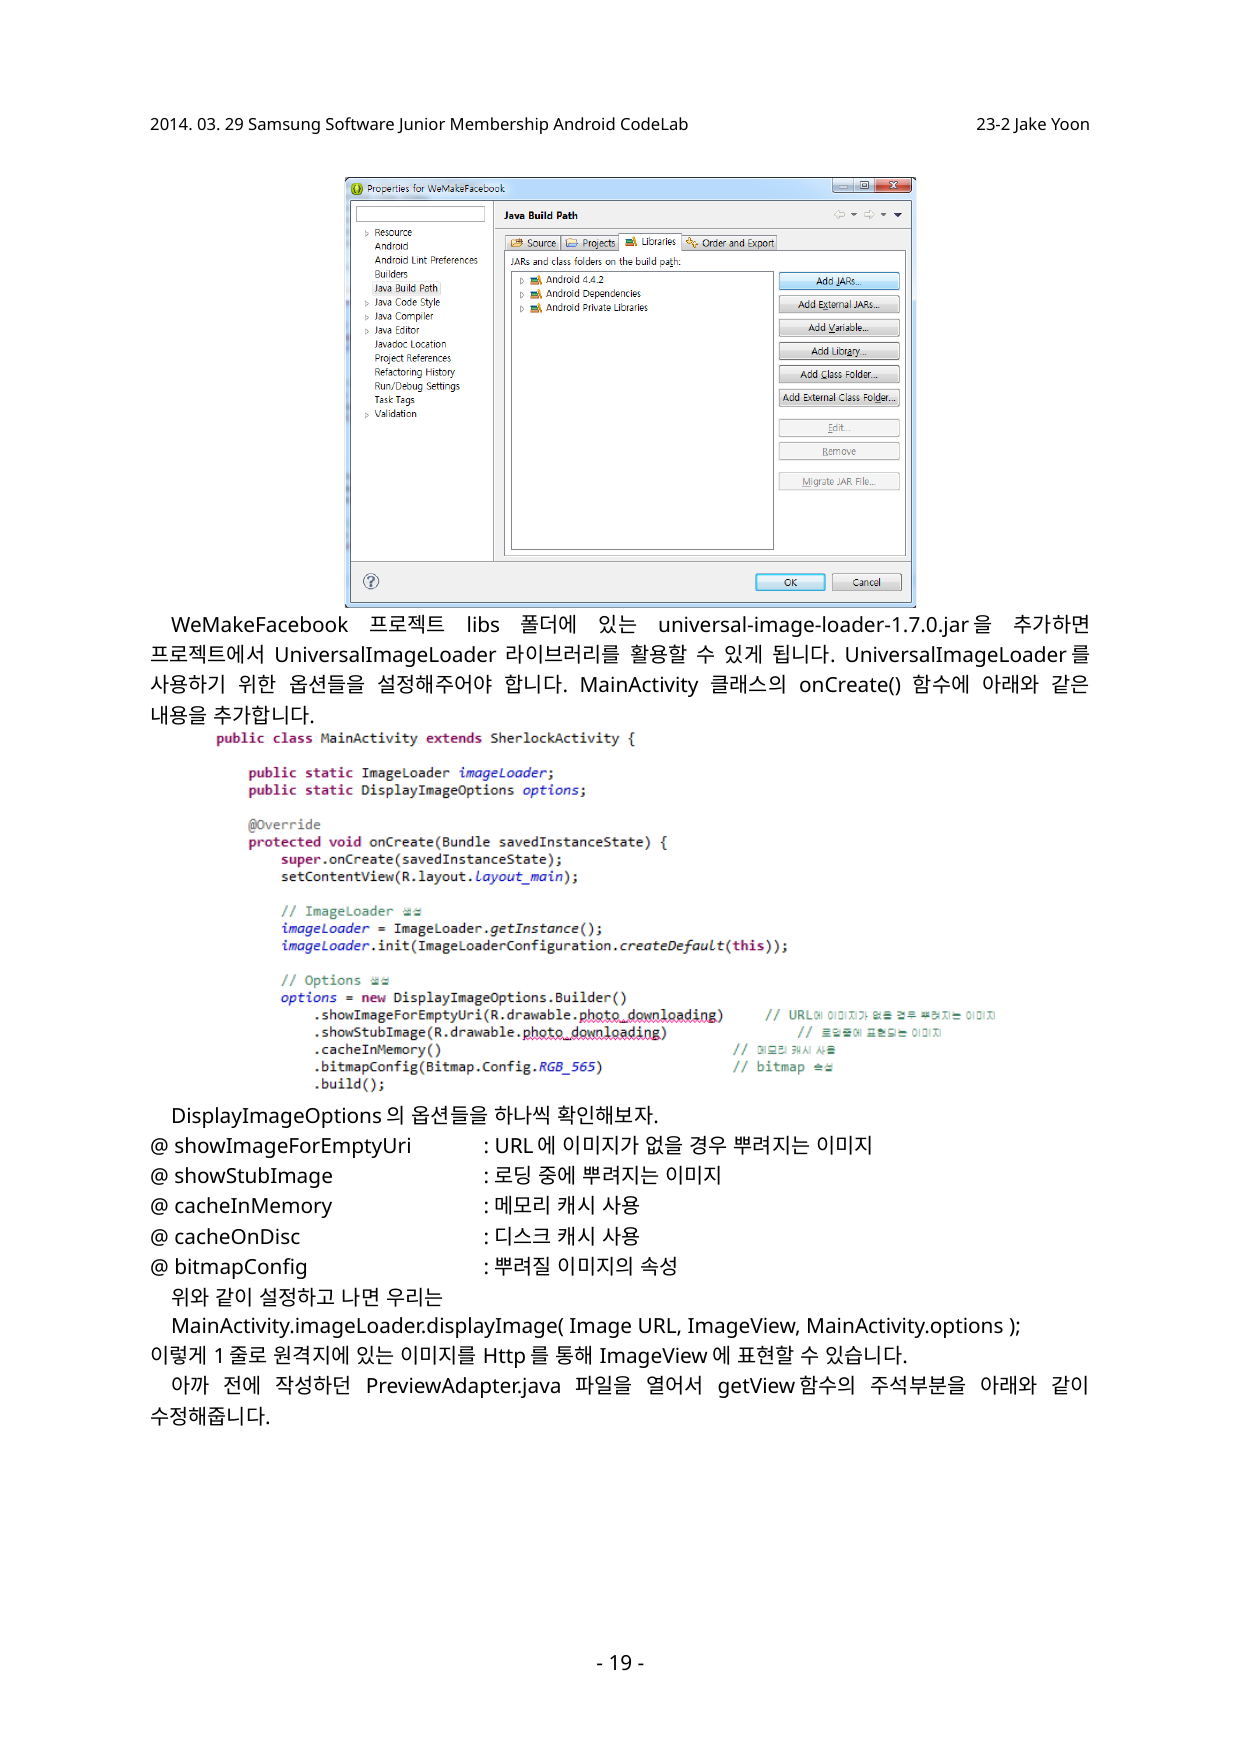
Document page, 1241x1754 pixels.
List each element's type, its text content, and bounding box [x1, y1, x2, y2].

text WeMakeFacebook 프로젝트 libs 폴더에 있는 universal-image-loader-1.7.0.jar을 추가하면 프로젝트에서 UniversalImageLoader 라이브러리를 활용할 수 있게 됩니다. UniversalImageLoader를 사용하기 위한 옵션들을 설정해주어야 합니다. MainActivity 클래스의 onCreate() 함수에 아래와 같은 내용을 추가합니다. [150, 608, 1090, 729]
text @ cacheOnDisc : 디스크 캐시 사용 [150, 1220, 1090, 1250]
text 이렇게 1줄로 원격지에 있는 이미지를 Http를 통해 ImageView에 표현할 수 있습니다. [150, 1339, 1090, 1370]
picture [214, 729, 1047, 1099]
text @ showImageForEmptyUri : URL에 이미지가 없을 경우 뿌려지는 이미지 [150, 1129, 1090, 1159]
text @ bitmapConfig : 뿌려질 이미지의 속성 [150, 1250, 1090, 1281]
text 위와 같이 설정하고 나면 우리는 [150, 1281, 1090, 1311]
picture [344, 177, 917, 608]
text MainActivity.imageLoader.displayImage( Image URL, ImageView, MainActivity.options ); [150, 1311, 1090, 1339]
text @ showStubImage : 로딩 중에 뿌려지는 이미지 [150, 1159, 1090, 1190]
text DisplayImageOptions의 옵션들을 하나씩 확인해보자. [150, 1099, 1090, 1129]
text 아까 전에 작성하던 PreviewAdapter.java 파일을 열어서 getView함수의 주석부분을 아래와 같이 수정해줍니다. [150, 1370, 1090, 1430]
text @ cacheInMemory : 메모리 캐시 사용 [150, 1190, 1090, 1220]
